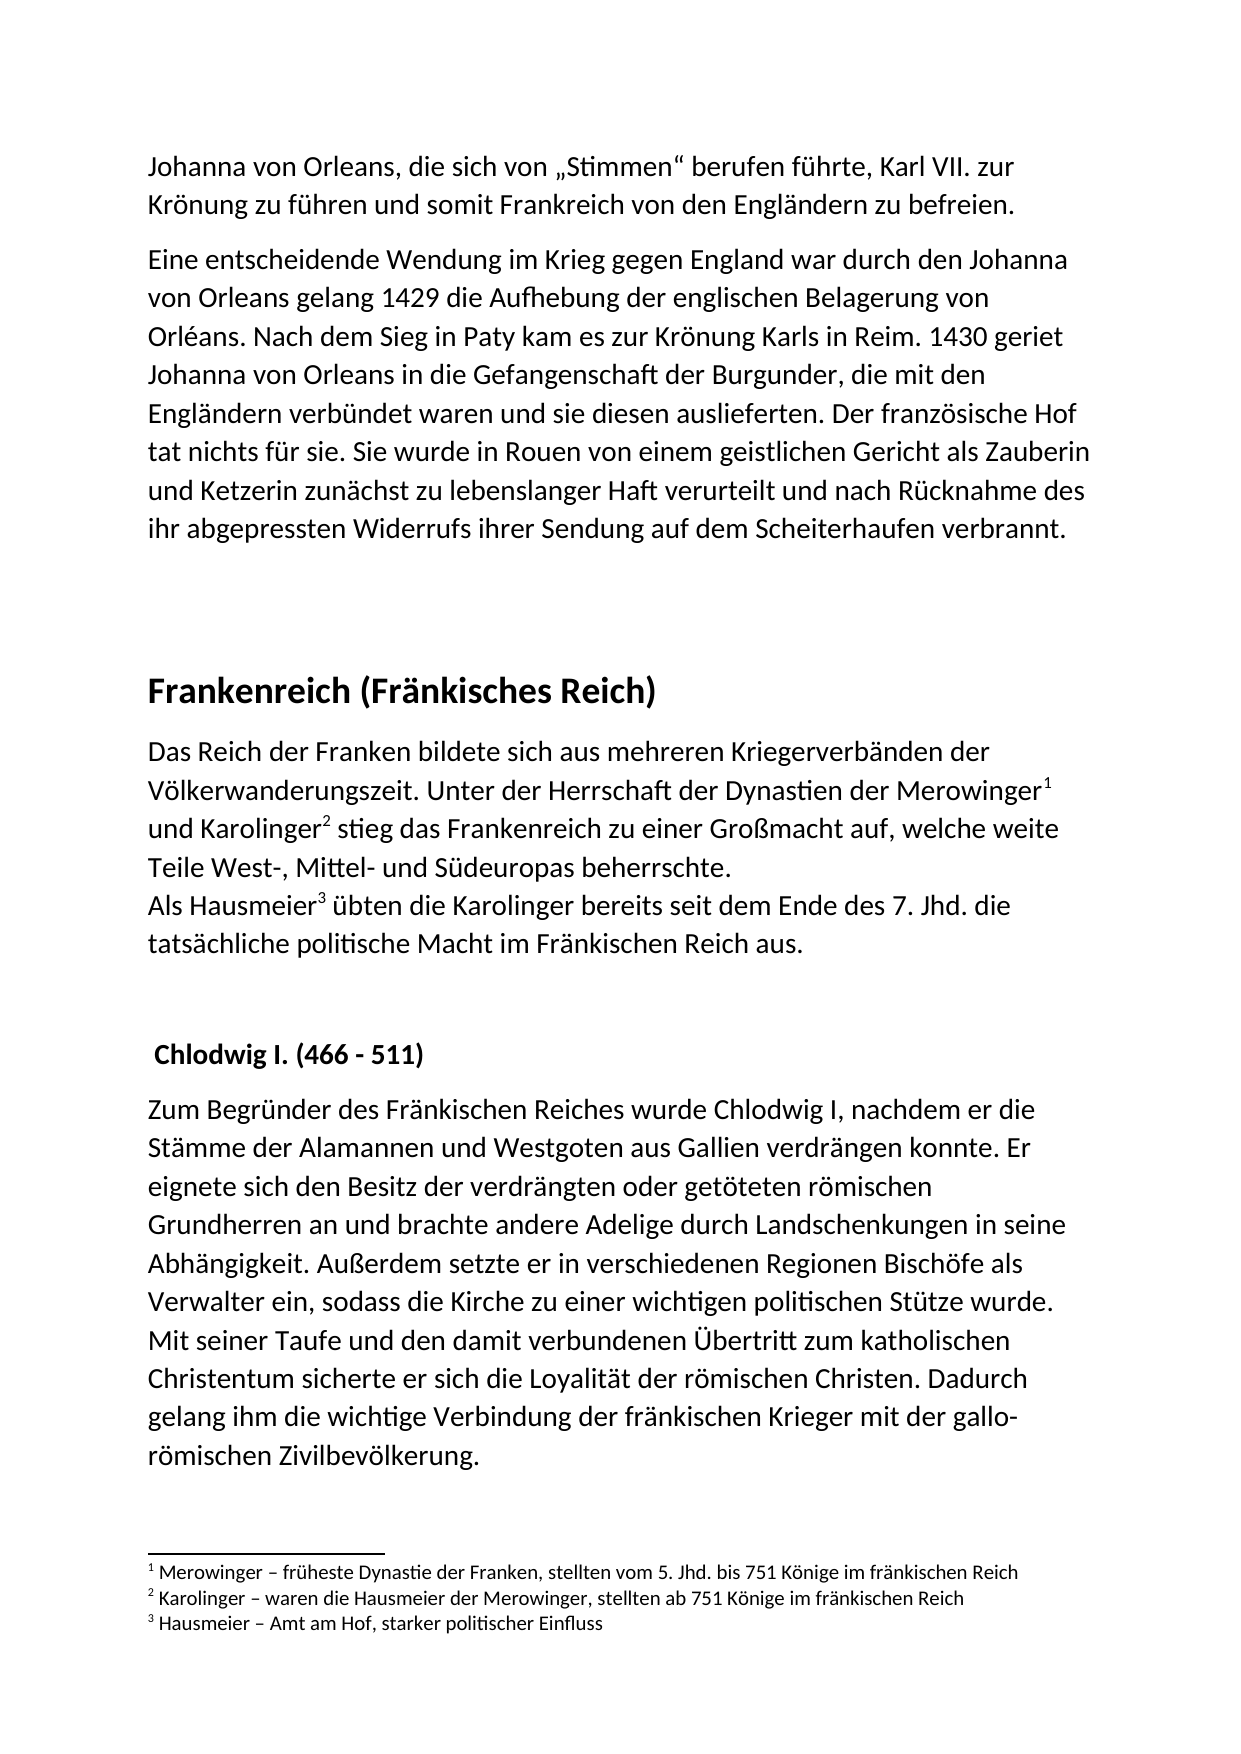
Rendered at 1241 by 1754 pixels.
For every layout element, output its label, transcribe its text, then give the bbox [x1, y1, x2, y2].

text Chlodwig I. (466 - 511) [148, 1036, 1093, 1071]
text Johanna von Orleans, die sich von „Stimmen“ berufen führte, Karl VII. zur Krönung zu führen und somit Frankreich von den Engländern zu befreien. [148, 148, 1093, 222]
text Frankenreich (Fränkisches Reich) [148, 667, 1093, 713]
text Das Reich der Franken bildete sich aus mehreren Kriegerverbänden der Völkerwanderungszeit. Unter der Herrschaft der Dynastien der Merowinger und Karolinger stieg das Frankenreich zu einer Großmacht auf, welche weite Teile West-, Mittel- und Südeuropas beherrschte. Als Hausmeier übten die Karolinger bereits seit dem Ende des 7. Jhd. die tatsächliche politische Macht im Fränkischen Reich aus. [148, 733, 1093, 961]
text Eine entscheidende Wendung im Krieg gegen England war durch den Johanna von Orleans gelang 1429 die Aufhebung der englischen Belagerung von Orléans. Nach dem Sieg in Paty kam es zur Krönung Karls in Reim. 1430 geriet Johanna von Orleans in die Gefangenschaft der Burgunder, die mit den Engländern verbündet waren und sie diesen auslieferten. Der französische Hof tat nichts für sie. Sie wurde in Rouen von einem geistlichen Gericht als Zauberin und Ketzerin zunächst zu lebenslanger Haft verurteilt und nach Rücknahme des ihr abgepressten Widerrufs ihrer Sendung auf dem Scheiterhaufen verbrannt. [148, 241, 1093, 546]
text Zum Begründer des Fränkischen Reiches wurde Chlodwig I, nachdem er die Stämme der Alamannen und Westgoten aus Gallien verdrängen konnte. Er eignete sich den Besitz der verdrängten oder getöteten römischen Grundherren an und brachte andere Adelige durch Landschenkungen in seine Abhängigkeit. Außerdem setzte er in verschiedenen Regionen Bischöfe als Verwalter ein, sodass die Kirche zu einer wichtigen politischen Stütze wurde. Mit seiner Taufe und den damit verbundenen Übertritt zum katholischen Christentum sicherte er sich die Loyalität der römischen Christen. Dadurch gelang ihm die wichtige Verbindung der fränkischen Krieger mit der gallo-römischen Zivilbevölkerung. [148, 1091, 1093, 1472]
